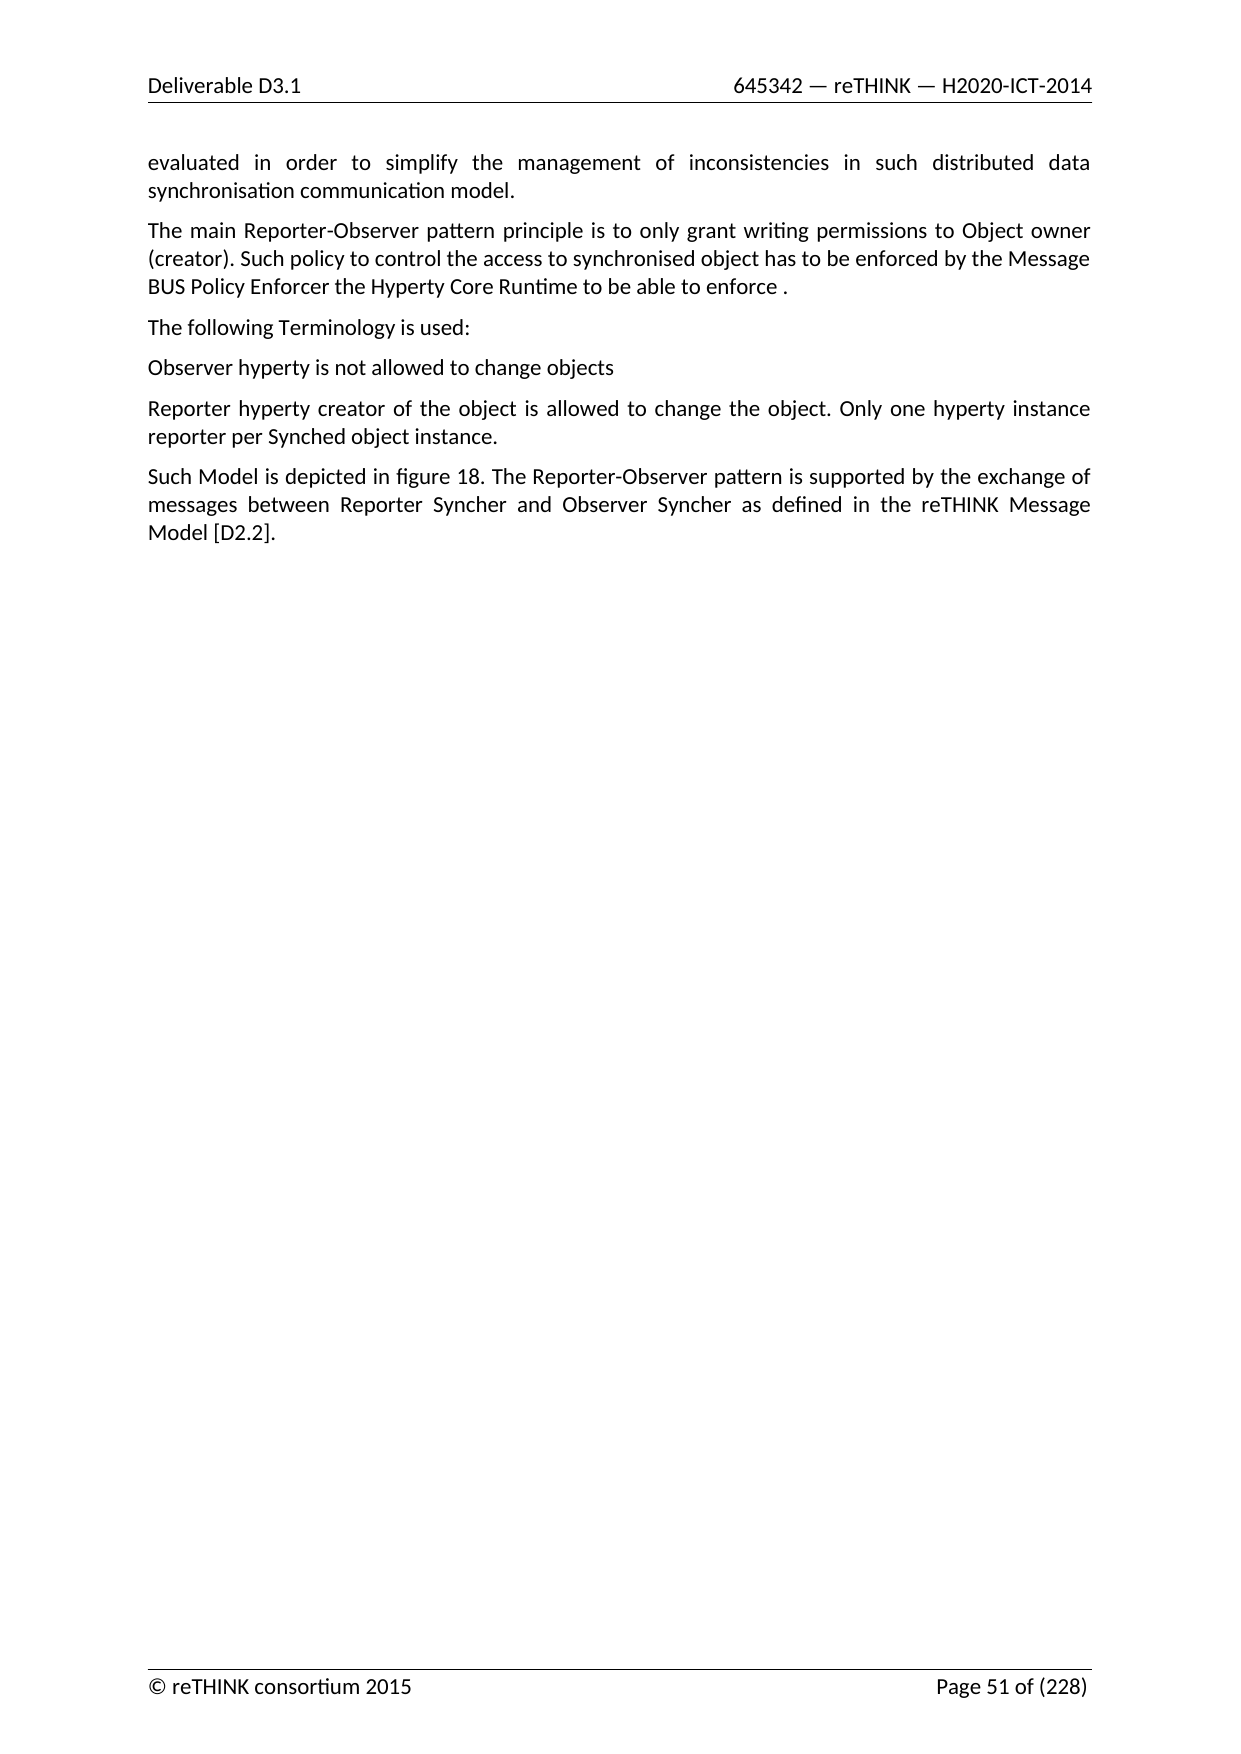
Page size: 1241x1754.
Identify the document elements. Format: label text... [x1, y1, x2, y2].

text The main Reporter-Observer pattern principle is to only grant writing permissions to Object owner (creator). Such policy to control the access to synchronised object has to be enforced by the Message BUS Policy Enforcer the Hyperty Core Runtime to be able to enforce . [148, 216, 1092, 300]
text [148, 148, 1092, 204]
text The following Terminology is used: [148, 313, 1092, 341]
text Observer hyperty is not allowed to change objects [148, 353, 1092, 381]
text Such Model is depicted in figure 18. The Reporter-Observer pattern is supported by the exchange of messages between Reporter Syncher and Observer Syncher as defined in the reTHINK Message Model [D2.2]. [148, 462, 1092, 546]
text Reporter hyperty creator of the object is allowed to change the object. Only one hyperty instance reporter per Synched object instance. [148, 394, 1092, 450]
